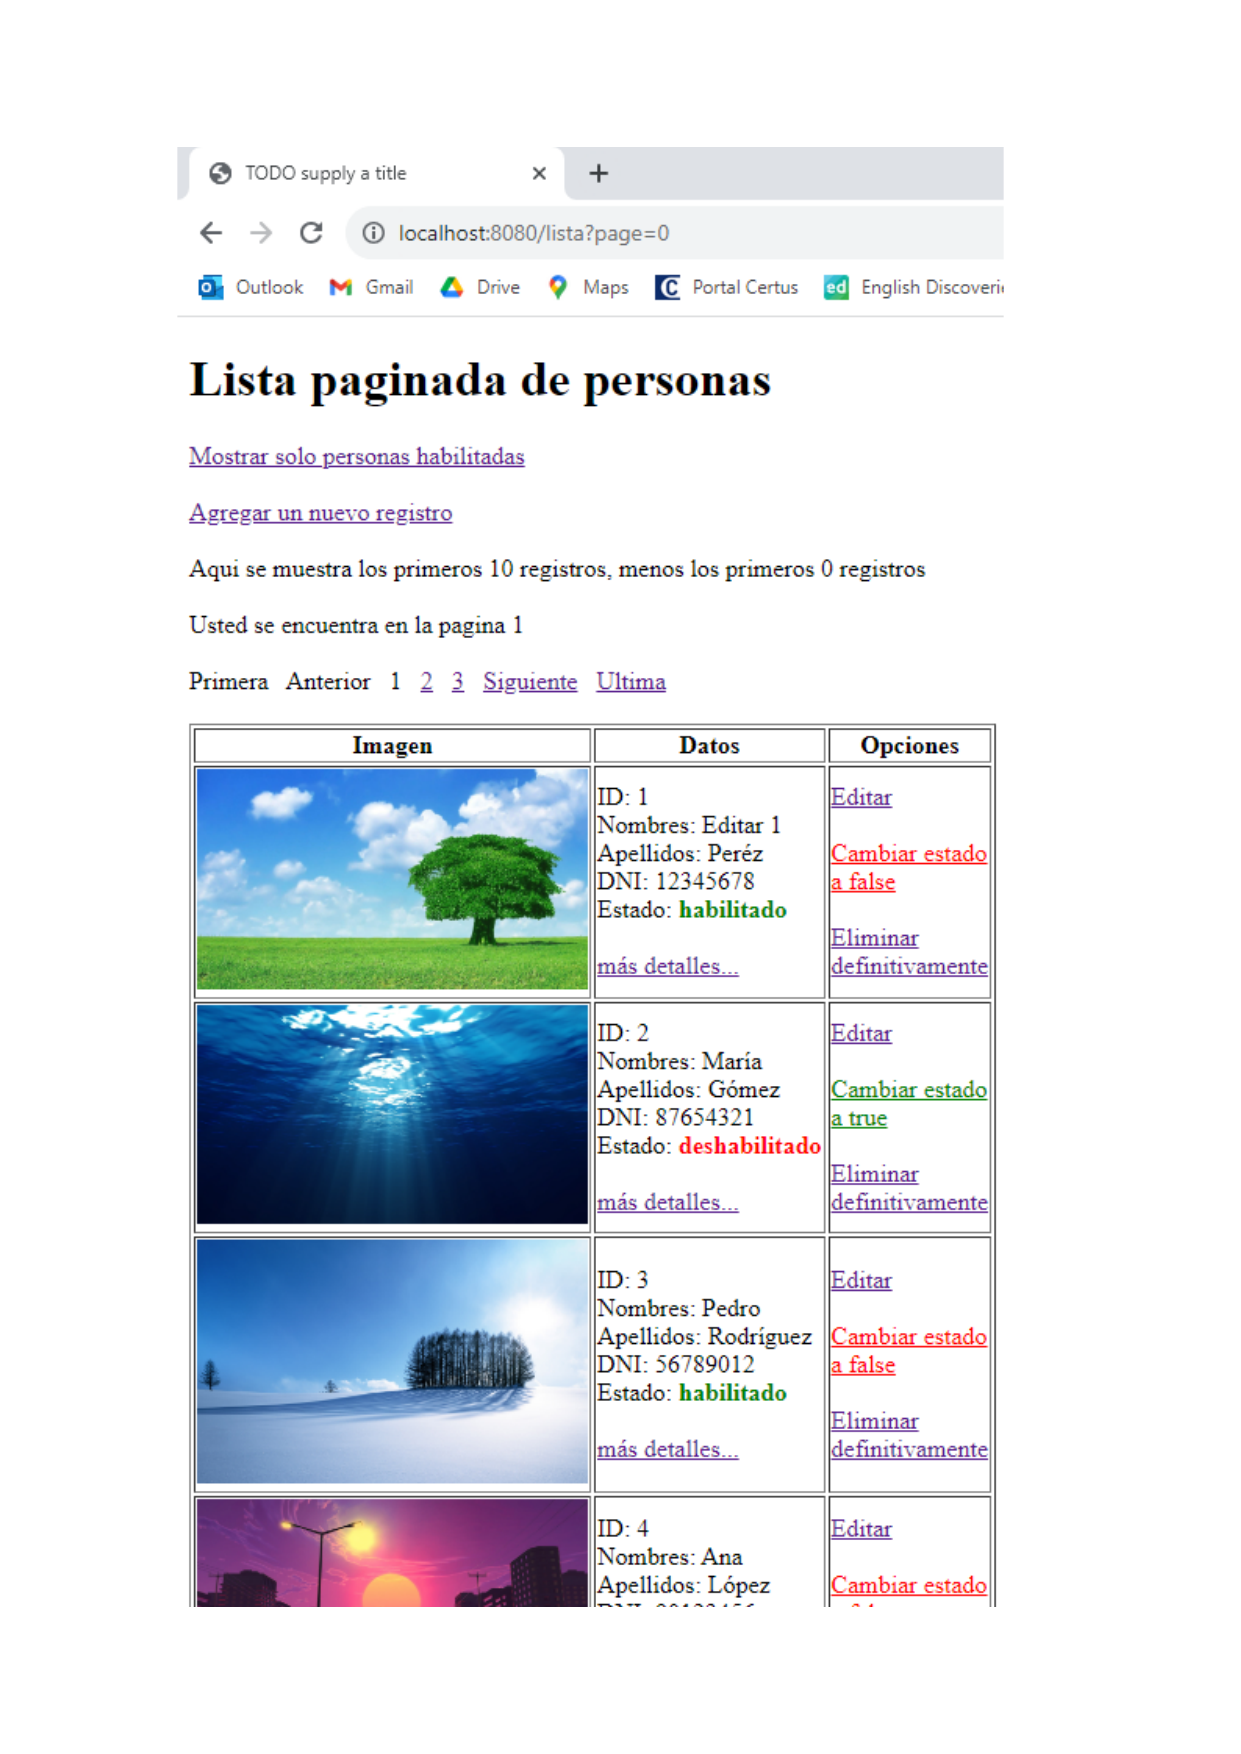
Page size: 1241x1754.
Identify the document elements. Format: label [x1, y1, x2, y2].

picture [177, 147, 1004, 1607]
